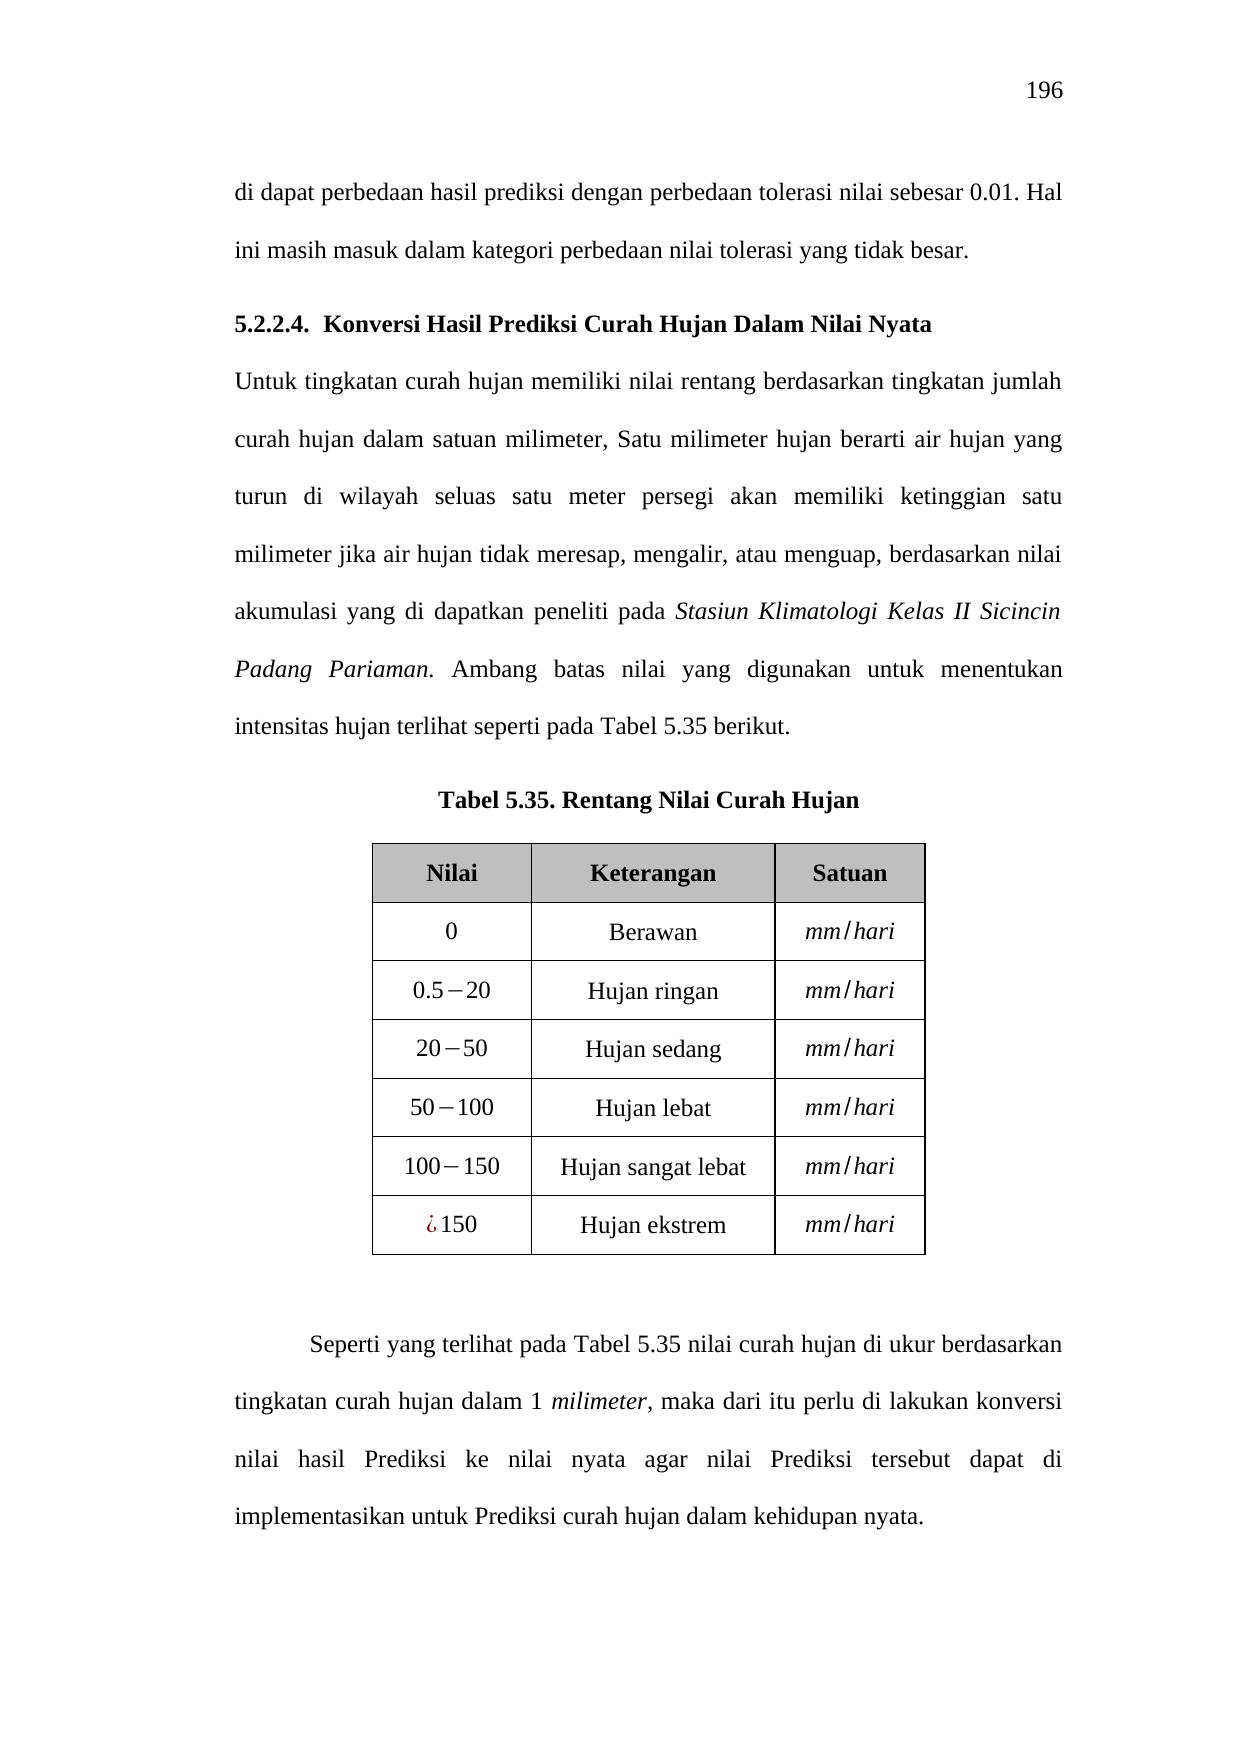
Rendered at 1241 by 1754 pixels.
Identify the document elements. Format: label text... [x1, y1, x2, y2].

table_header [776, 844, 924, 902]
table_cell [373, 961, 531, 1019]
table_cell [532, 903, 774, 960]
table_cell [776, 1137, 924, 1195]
subtitle Konversi Hasil Prediksi Curah Hujan Dalam Nilai Nyata [234, 309, 1063, 338]
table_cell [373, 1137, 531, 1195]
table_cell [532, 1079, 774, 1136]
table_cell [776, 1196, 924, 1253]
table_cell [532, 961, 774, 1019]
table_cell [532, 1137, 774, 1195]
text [234, 177, 1063, 263]
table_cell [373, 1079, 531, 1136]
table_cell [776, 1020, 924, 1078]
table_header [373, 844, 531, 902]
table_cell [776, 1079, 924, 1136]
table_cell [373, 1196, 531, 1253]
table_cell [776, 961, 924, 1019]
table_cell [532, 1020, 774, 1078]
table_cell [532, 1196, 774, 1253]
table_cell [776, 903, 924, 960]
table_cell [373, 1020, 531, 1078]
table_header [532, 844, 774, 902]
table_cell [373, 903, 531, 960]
